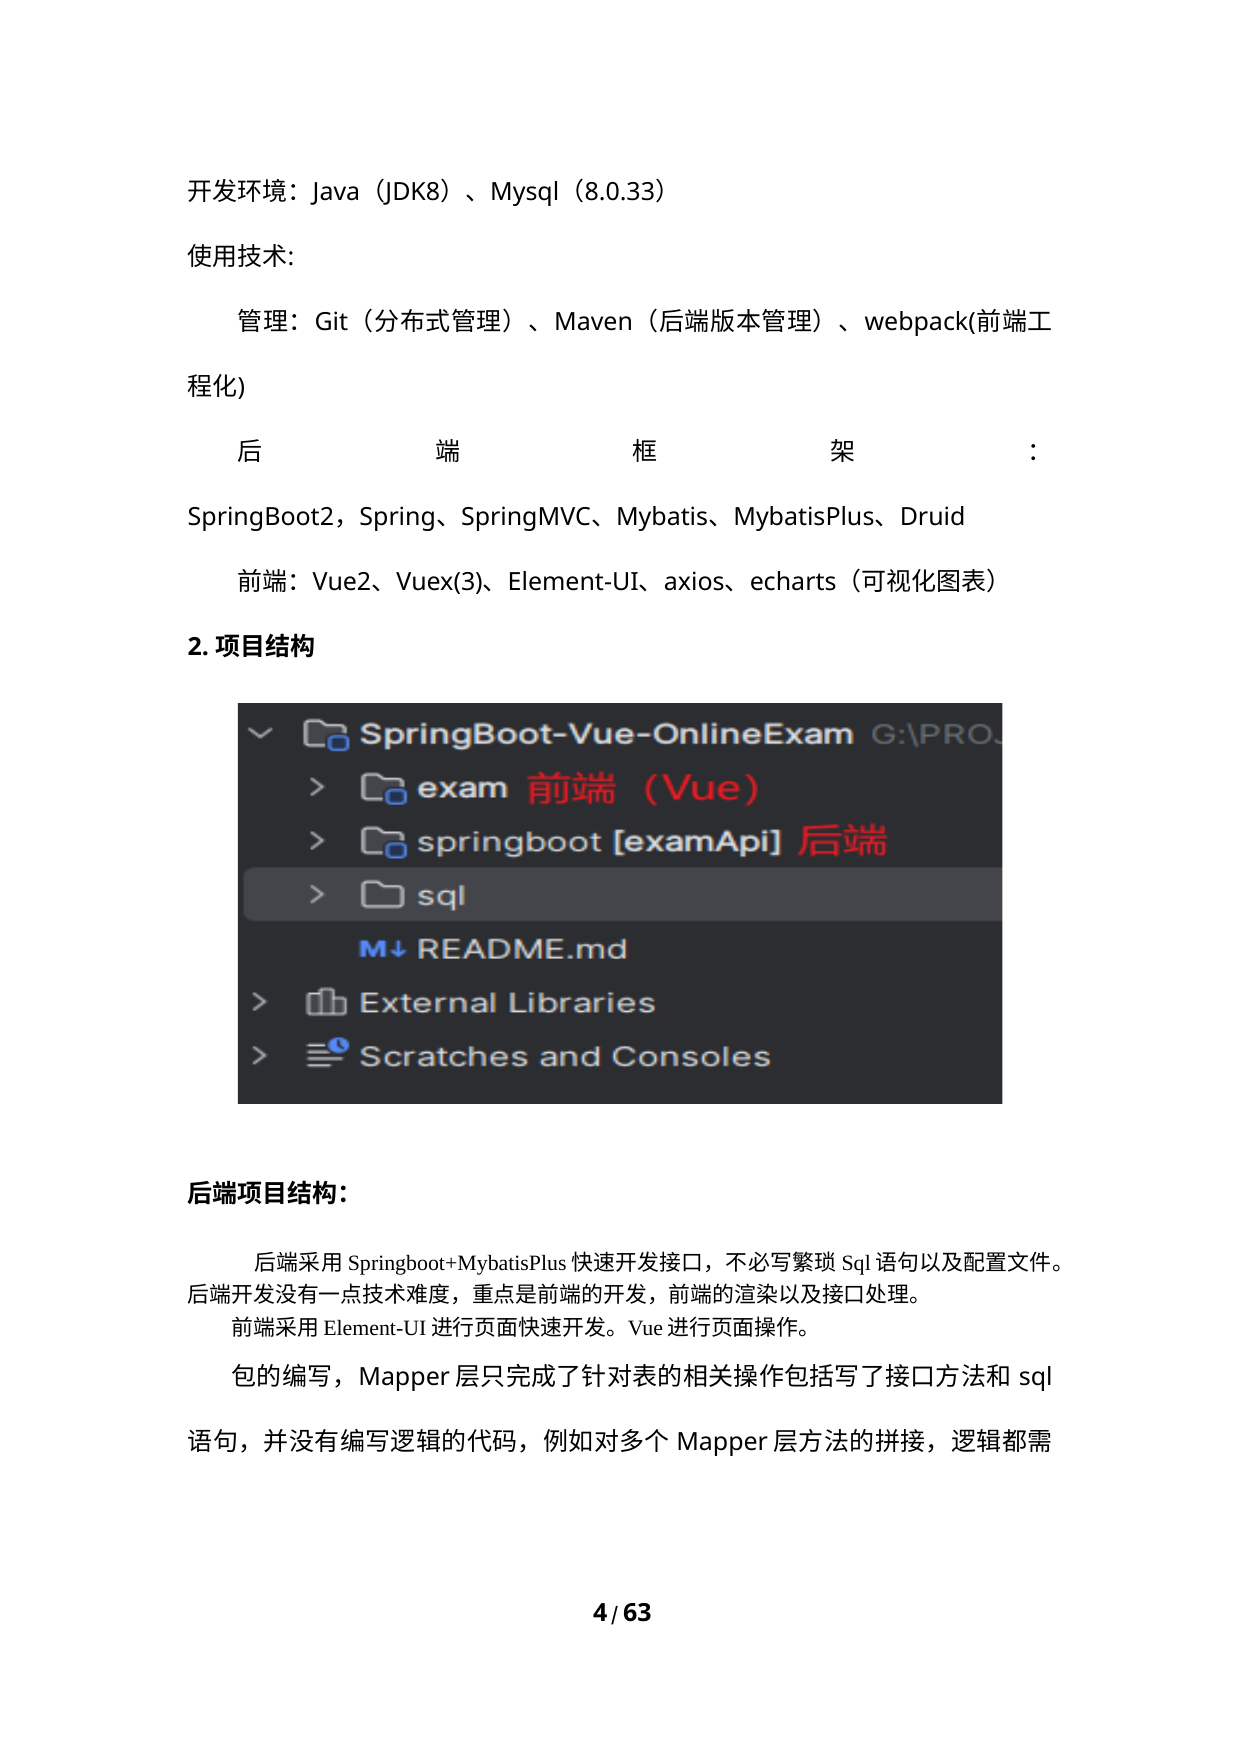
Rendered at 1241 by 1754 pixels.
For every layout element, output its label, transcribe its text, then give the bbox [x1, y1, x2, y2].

text 使用技术: [187, 222, 1053, 287]
text 前端：Vue2、Vuex(3)、Element-UI、axios、echarts（可视化图表） [187, 547, 1053, 612]
subtitle 后端项目结构： [187, 1159, 1053, 1224]
text 后端采用Springboot+MybatisPlus快速开发接口，不必写繁琐Sql语句以及配置文件。后端开发没有一点技术难度，重点是前端的开发，前端的渲染以及接口处理。 [187, 1244, 1053, 1309]
picture [237, 703, 1003, 1104]
text 前端采用Element-UI进行页面快速开发。Vue进行页面操作。 [187, 1309, 1053, 1342]
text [187, 1342, 1053, 1472]
text 管理：Git（分布式管理）、Maven（后端版本管理）、webpack(前端工程化) [187, 287, 1053, 417]
text 开发环境：Java（JDK8）、Mysql（8.0.33） [187, 157, 1053, 222]
text 后端框架：SpringBoot2，Spring、SpringMVC、Mybatis、MybatisPlus、Druid [187, 417, 1053, 547]
subtitle 2. 项目结构 [187, 612, 1053, 677]
